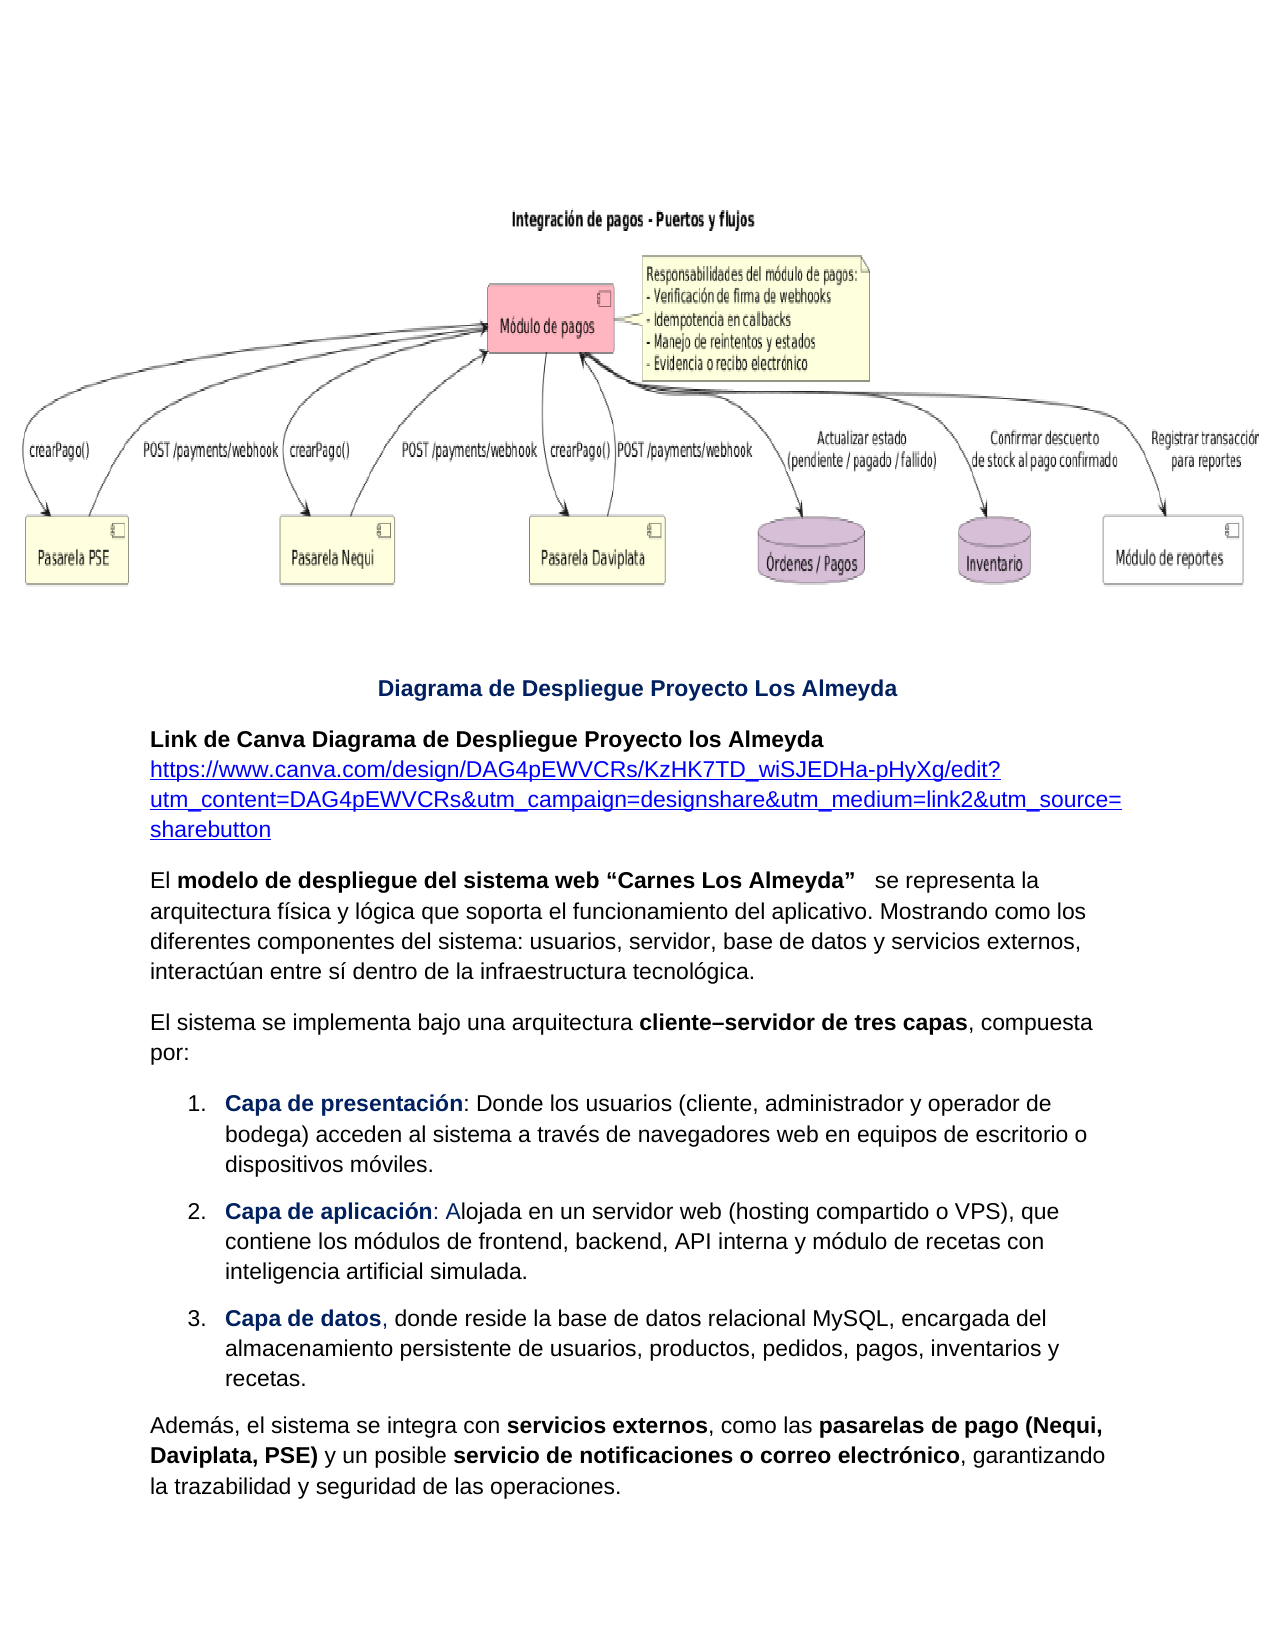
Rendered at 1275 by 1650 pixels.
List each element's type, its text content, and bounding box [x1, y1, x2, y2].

text Diagrama de Despliegue Proyecto Los Almeyda [150, 675, 1125, 701]
list Capa de presentación: Donde los usuarios (cliente, administrador y operador de bodega) acceden al sistema a través de navegadores web en equipos de escritorio o dispositivos móviles. [187, 1090, 1125, 1177]
list Capa de datos, donde reside la base de datos relacional MySQL, encargada del almacenamiento persistente de usuarios, productos, pedidos, pagos, inventarios y recetas. [187, 1305, 1125, 1392]
list Capa de aplicación: Alojada en un servidor web (hosting compartido o VPS), que contiene los módulos de frontend, backend, API interna y módulo de recetas con inteligencia artificial simulada. [187, 1198, 1125, 1284]
text El modelo de despliegue del sistema web “Carnes Los Almeyda” se representa la arquitectura física y lógica que soporta el funcionamiento del aplicativo. Mostrando como los diferentes componentes del sistema: usuarios, servidor, base de datos y servicios externos, interactúan entre sí dentro de la infraestructura tecnológica. [150, 867, 1125, 984]
picture [11, 195, 1259, 596]
text El sistema se implementa bajo una arquitectura cliente–servidor de tres capas, compuesta por: [150, 1009, 1125, 1066]
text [150, 1412, 1125, 1499]
text Link de Canva Diagrama de Despliegue Proyecto los Almeyda https://www.canva.com/design/DAG4pEWVCRs/KzHK7TD_wiSJEDHa-pHyXg/edit?utm_content=DAG4pEWVCRs&utm_campaign=designshare&utm_medium=link2&utm_source=sharebutton [150, 726, 1125, 843]
